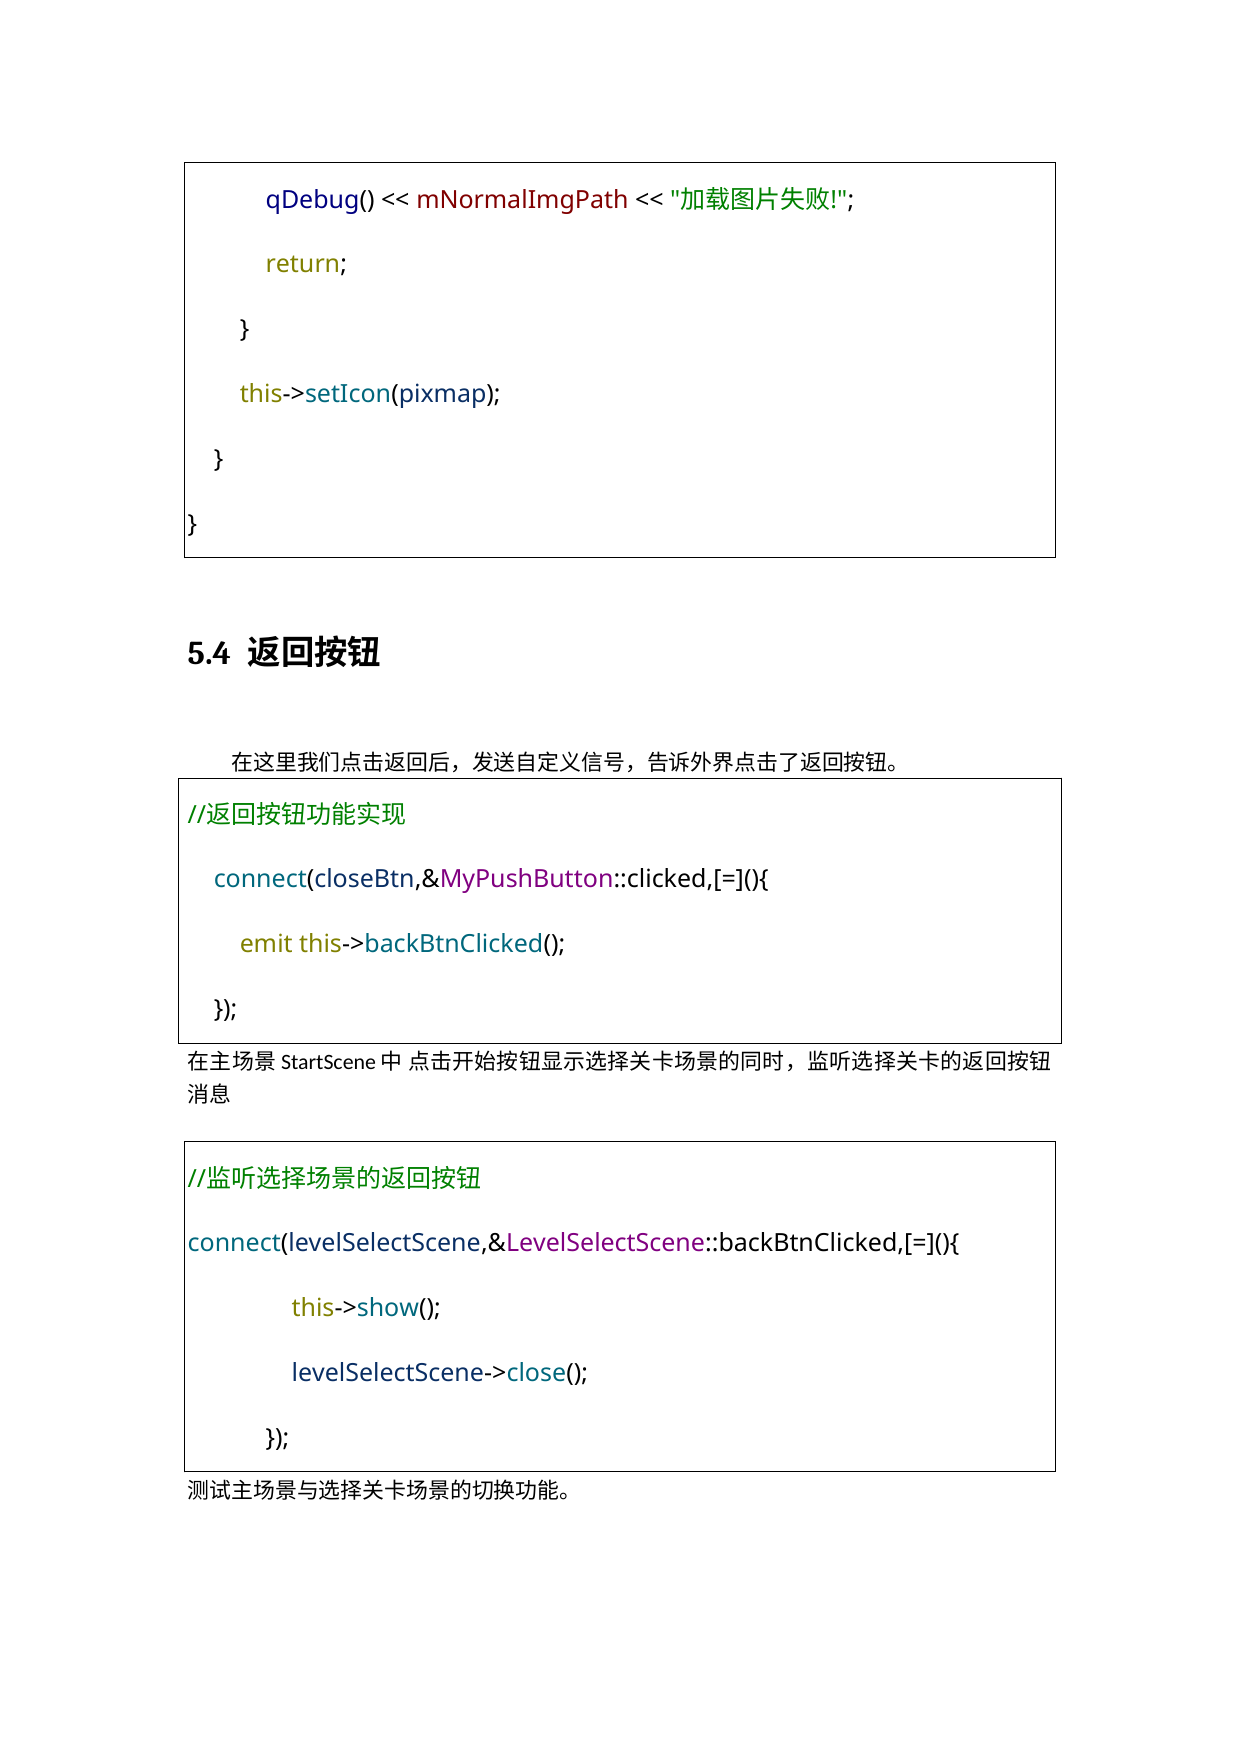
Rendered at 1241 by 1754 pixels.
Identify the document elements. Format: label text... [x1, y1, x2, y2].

text emit this->backBtnClicked(); [187, 911, 1053, 972]
text qDebug() << mNormalImgPath << "加载图片失败!"; [185, 163, 1055, 230]
text 在这里我们点击返回后，发送自定义信号，告诉外界点击了返回按钮。 [187, 745, 1053, 777]
text connect(closeBtn,&MyPushButton::clicked,[=](){ [187, 846, 1053, 911]
text }); [185, 1401, 1055, 1471]
text this->show(); [187, 1274, 1053, 1339]
subtitle 返回按钮 [187, 618, 1053, 683]
text }); [179, 972, 1061, 1043]
text return; [187, 230, 1053, 295]
text //监听选择场景的返回按钮 [185, 1142, 1055, 1209]
text } [187, 425, 1053, 487]
text } [185, 487, 1055, 557]
text 测试主场景与选择关卡场景的切换功能。 [187, 1472, 1053, 1505]
text connect(levelSelectScene,&LevelSelectScene::backBtnClicked,[=](){ [187, 1209, 1053, 1274]
text 在主场景StartScene中 点击开始按钮显示选择关卡场景的同时，监听选择关卡的返回按钮消息 [187, 1044, 1053, 1109]
text //返回按钮功能实现 [179, 779, 1061, 846]
text } [187, 295, 1053, 360]
text levelSelectScene->close(); [187, 1339, 1053, 1401]
text this->setIcon(pixmap); [187, 360, 1053, 425]
